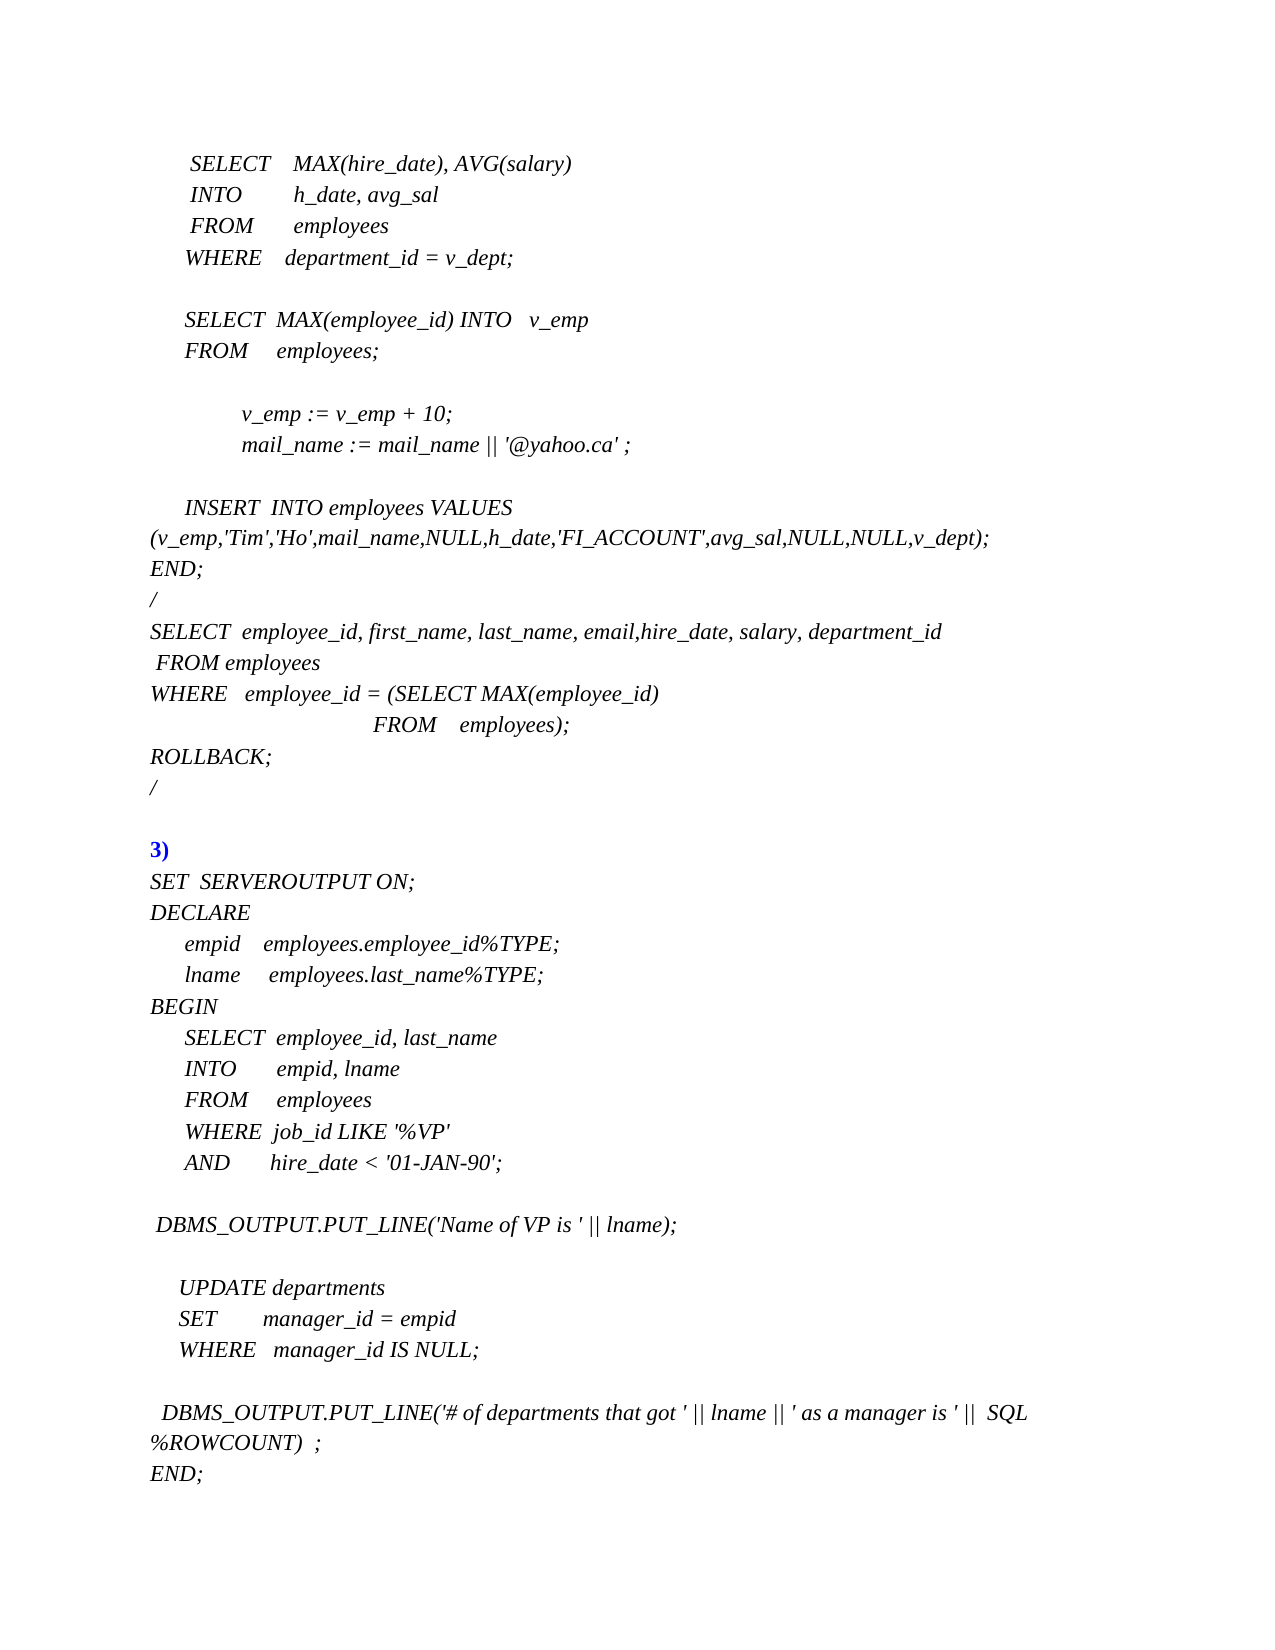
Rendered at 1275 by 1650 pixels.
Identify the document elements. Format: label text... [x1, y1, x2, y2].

text FROM employees; [150, 337, 1125, 364]
text FROM employees [150, 649, 1125, 675]
text FROM employees [150, 1086, 1125, 1113]
text SET manager_id = empid [150, 1305, 1125, 1332]
text SELECT employee_id, first_name, last_name, email,hire_date, salary, department_id [150, 618, 1125, 644]
text WHERE department_id = v_dept; [150, 244, 1125, 270]
text FROM employees); [150, 711, 1125, 738]
text END; [150, 555, 1125, 582]
text BEGIN [150, 993, 1125, 1019]
text WHERE manager_id IS NULL; [150, 1336, 1125, 1363]
text / [150, 586, 1125, 613]
text lname employees.last_name%TYPE; [150, 961, 1125, 988]
text INSERT INTO employees VALUES (v_emp,'Tim','Ho',mail_name,NULL,h_date,'FI_ACCOUNT',avg_sal,NULL,NULL,v_dept); [150, 494, 1125, 550]
text SELECT MAX(hire_date), AVG(salary) [150, 150, 1125, 176]
text AND hire_date < '01-JAN-90'; [150, 1149, 1125, 1175]
text / [150, 774, 1125, 800]
text END; [150, 1460, 1125, 1487]
text v_emp := v_emp + 10; [150, 400, 1125, 426]
text WHERE job_id LIKE '%VP' [150, 1118, 1125, 1144]
text SELECT MAX(employee_id) INTO v_emp [150, 306, 1125, 333]
text UPDATE departments [150, 1274, 1125, 1300]
text DECLARE [150, 899, 1125, 925]
text WHERE employee_id = (SELECT MAX(employee_id) [150, 680, 1125, 707]
text DBMS_OUTPUT.PUT_LINE('# of departments that got ' || lname || ' as a manager is ' || SQL%ROWCOUNT) ; [150, 1399, 1125, 1456]
text INTO h_date, avg_sal [150, 181, 1125, 208]
text 3) [150, 836, 1125, 863]
text SET SERVEROUTPUT ON; [150, 868, 1125, 894]
text ROLLBACK; [150, 743, 1125, 769]
text FROM employees [150, 212, 1125, 239]
text SELECT employee_id, last_name [150, 1024, 1125, 1050]
text empid employees.employee_id%TYPE; [150, 930, 1125, 957]
text INTO empid, lname [150, 1055, 1125, 1082]
text mail_name := mail_name || '@yahoo.ca' ; [150, 431, 1125, 458]
text DBMS_OUTPUT.PUT_LINE('Name of VP is ' || lname); [150, 1211, 1125, 1238]
